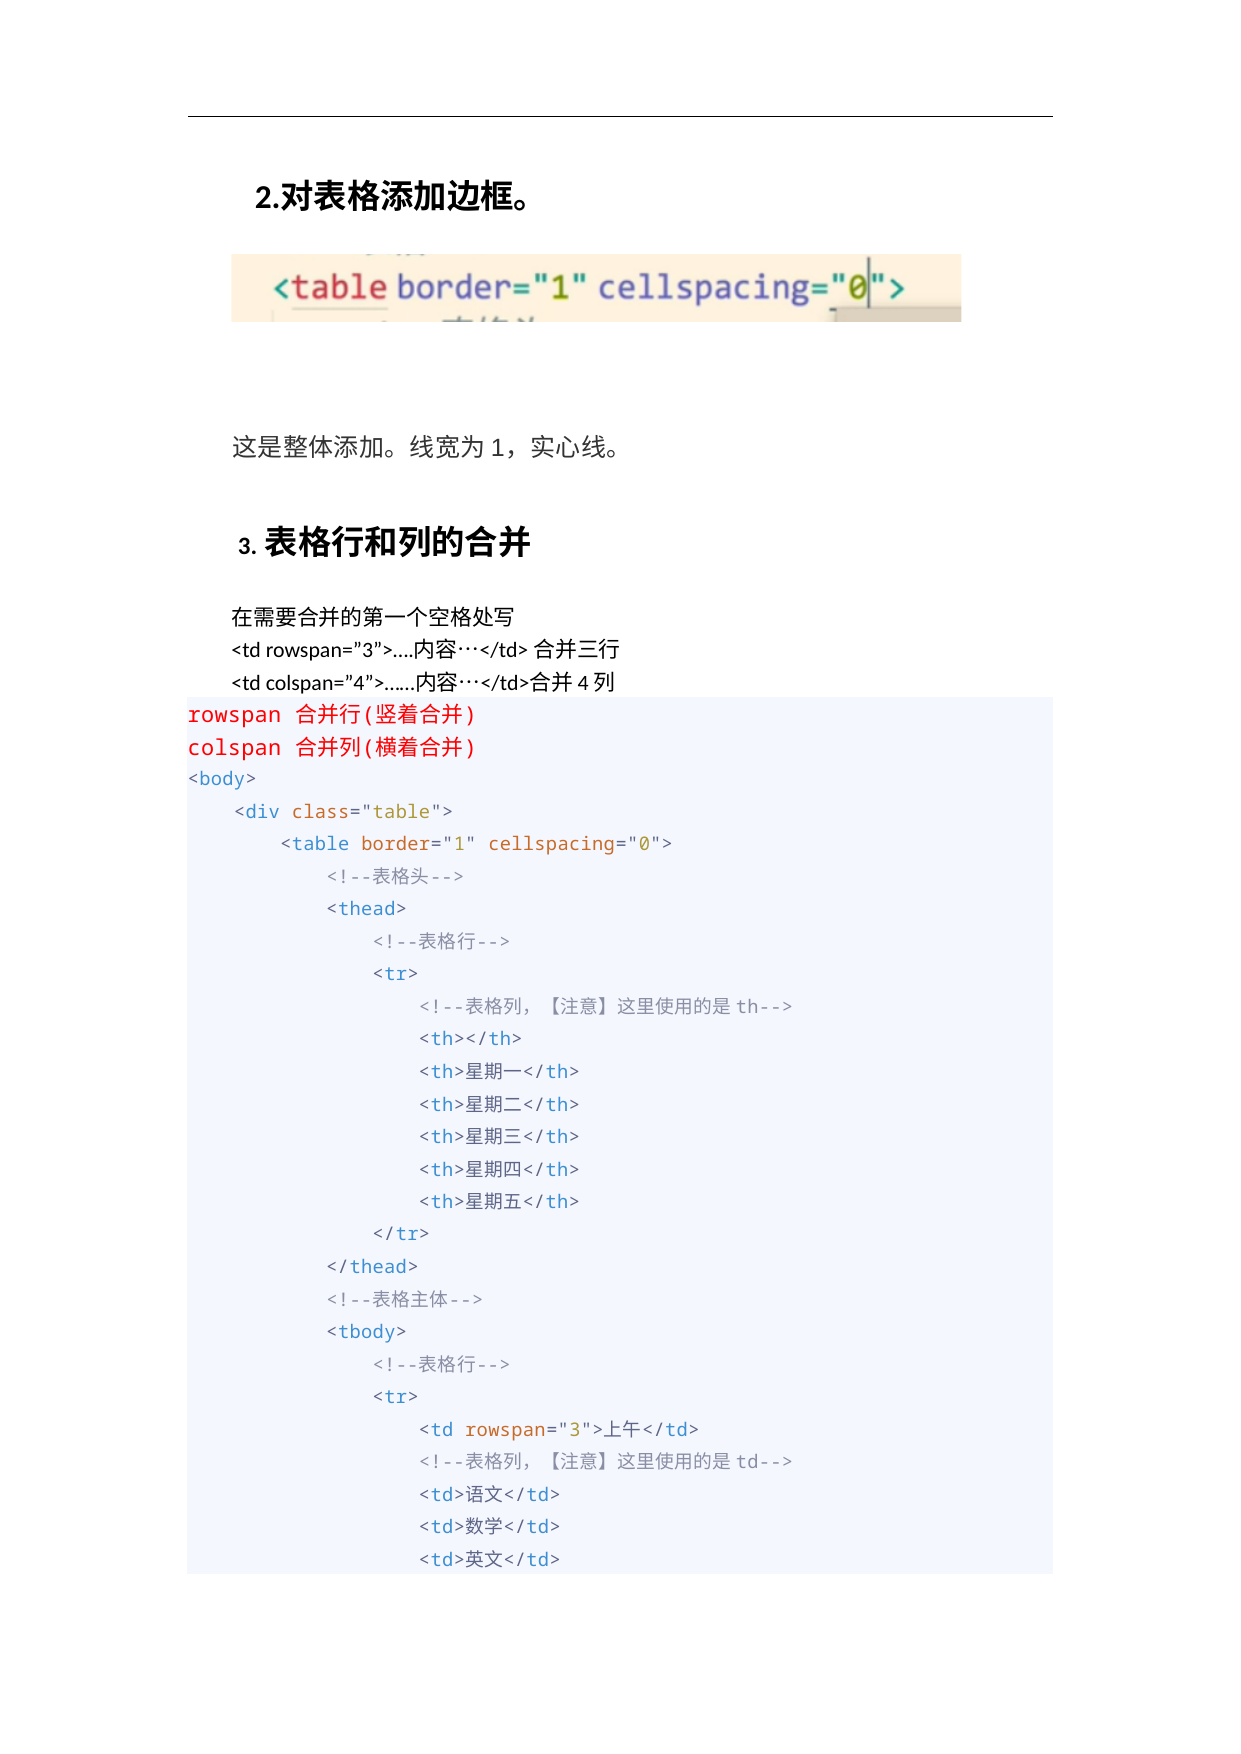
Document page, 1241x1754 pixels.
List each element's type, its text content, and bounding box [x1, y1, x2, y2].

text <td>数学</td> [187, 1509, 1053, 1542]
text <!--表格行--> [187, 1347, 1053, 1379]
text <thead> [187, 892, 1053, 924]
text 这是整体添加。线宽为1，实心线。 [187, 413, 1053, 478]
text <th>星期四</th> [187, 1152, 1053, 1184]
text <div class="table"> [187, 794, 1053, 827]
text <th>星期二</th> [187, 1087, 1053, 1119]
text <td>英文</td> [187, 1542, 1053, 1574]
picture [231, 254, 962, 322]
text <body> [187, 762, 1053, 794]
text <th></th> [187, 1022, 1053, 1054]
subtitle 3. 表格行和列的合并 [187, 507, 1053, 572]
text <th>星期一</th> [187, 1054, 1053, 1087]
text <td rowspan=”3”>….内容…</td> 合并三行 [187, 632, 1053, 664]
text <th>星期五</th> [187, 1184, 1053, 1217]
text </tr> [187, 1217, 1053, 1249]
text <td colspan=”4”>……内容…</td>合并4列 [187, 664, 1053, 697]
text <!--表格头--> [187, 859, 1053, 892]
text <tbody> [187, 1314, 1053, 1347]
text <!--表格列，【注意】这里使用的是th--> [187, 989, 1053, 1022]
text <!--表格列，【注意】这里使用的是td--> [187, 1444, 1053, 1477]
text <!--表格行--> [187, 924, 1053, 957]
text <!--表格主体--> [187, 1282, 1053, 1314]
text <table border="1" cellspacing="0"> [187, 827, 1053, 859]
text <th>星期三</th> [187, 1119, 1053, 1152]
text </thead> [187, 1249, 1053, 1282]
text 在需要合并的第一个空格处写 [187, 599, 1053, 632]
text <tr> [187, 957, 1053, 989]
text <tr> [187, 1379, 1053, 1412]
subtitle 2.对表格添加边框。 [187, 162, 1053, 227]
text rowspan 合并行(竖着合并) [187, 697, 1053, 729]
text colspan 合并列(横着合并) [187, 729, 1053, 762]
text <td>语文</td> [187, 1477, 1053, 1509]
text <td rowspan="3">上午</td> [187, 1412, 1053, 1444]
